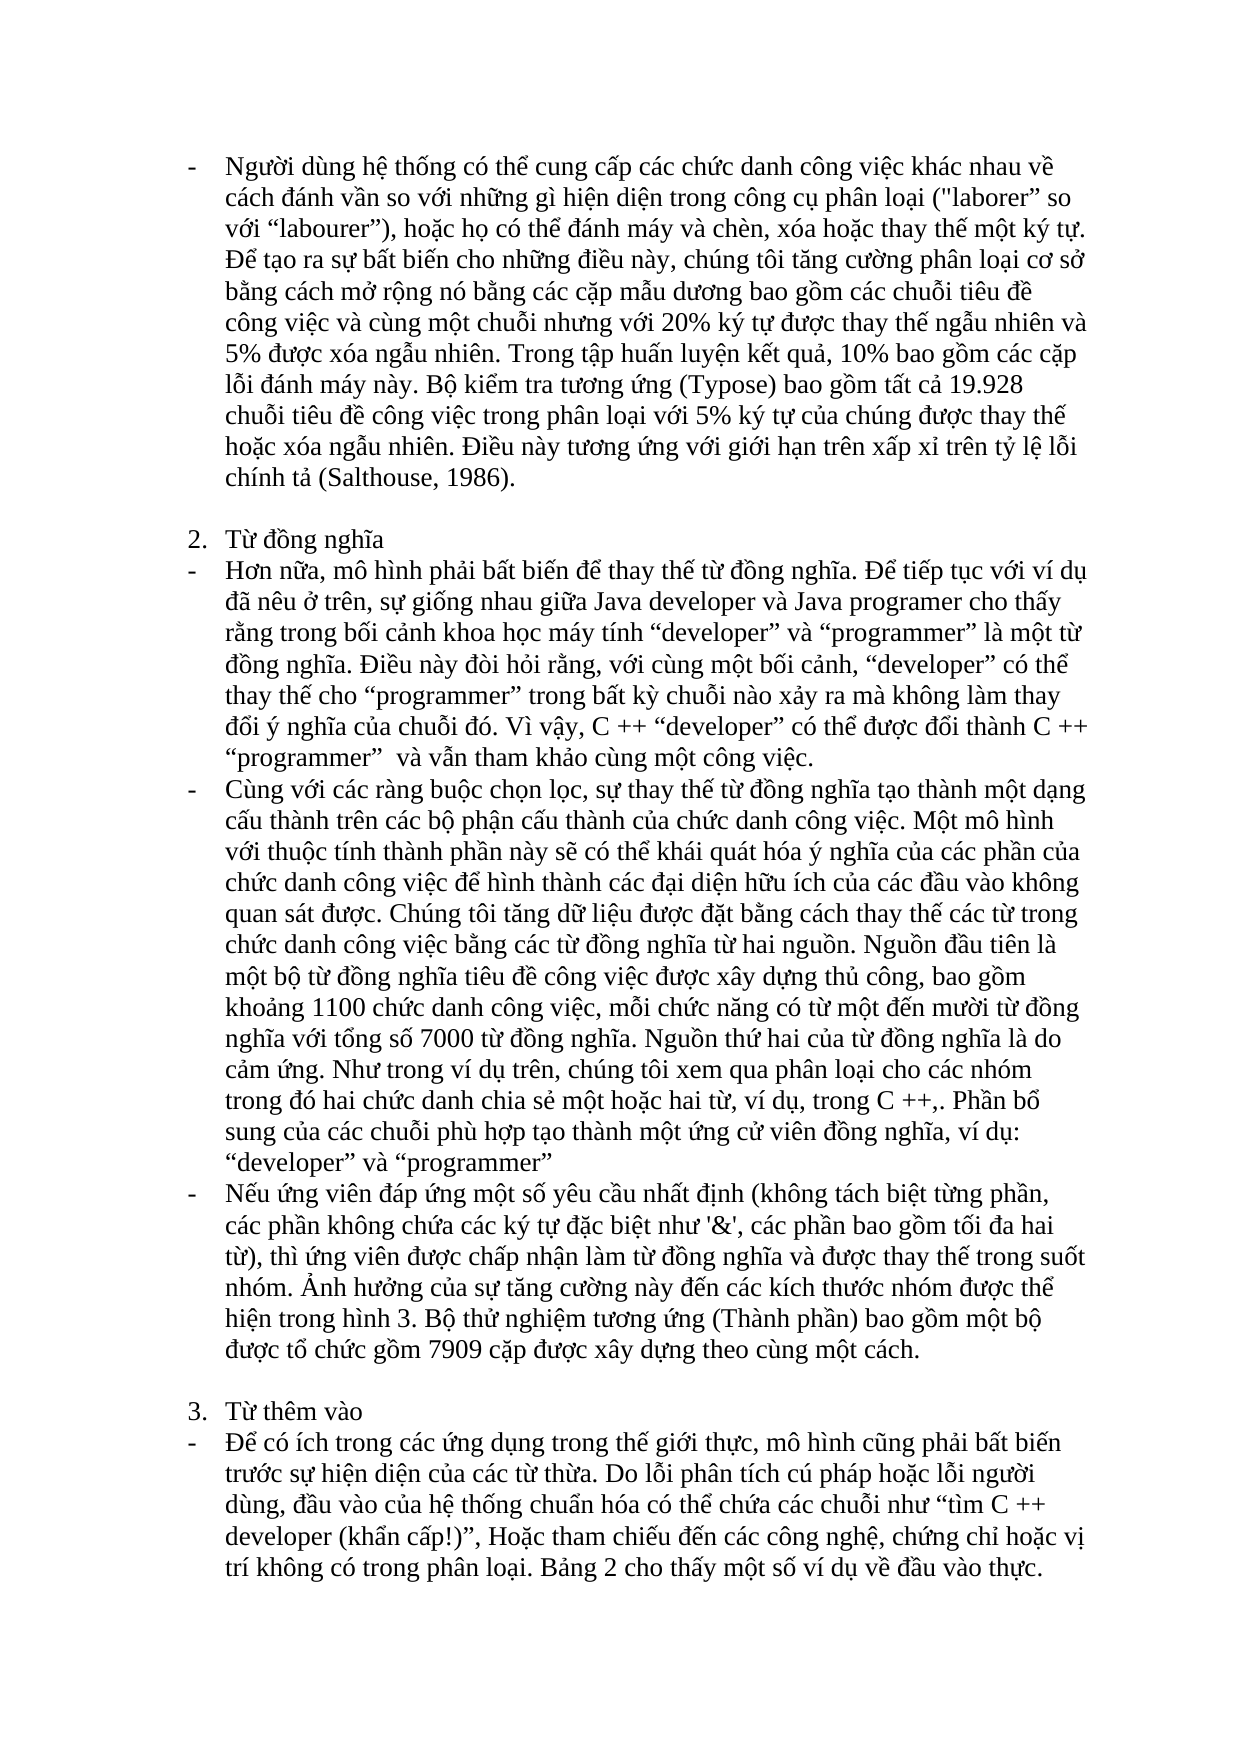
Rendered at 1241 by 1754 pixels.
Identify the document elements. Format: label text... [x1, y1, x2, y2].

list Để có ích trong các ứng dụng trong thế giới thực, mô hình cũng phải bất biến trước sự hiện diện của các từ thừa. Do lỗi phân tích cú pháp hoặc lỗi người dùng, đầu vào của hệ thống chuẩn hóa có thể chứa các chuỗi như “tìm C ++ developer (khẩn cấp!)”, Hoặc tham chiếu đến các công nghệ, chứng chỉ hoặc vị trí không có trong phân loại. Bảng 2 cho thấy một số ví dụ về đầu vào thực. [187, 1426, 1090, 1582]
list Từ đồng nghĩa [187, 523, 1090, 554]
list Cùng với các ràng buộc chọn lọc, sự thay thế từ đồng nghĩa tạo thành một dạng cấu thành trên các bộ phận cấu thành của chức danh công việc. Một mô hình với thuộc tính thành phần này sẽ có thể khái quát hóa ý nghĩa của các phần của chức danh công việc để hình thành các đại diện hữu ích của các đầu vào không quan sát được. Chúng tôi tăng dữ liệu được đặt bằng cách thay thế các từ trong chức danh công việc bằng các từ đồng nghĩa từ hai nguồn. Nguồn đầu tiên là một bộ từ đồng nghĩa tiêu đề công việc được xây dựng thủ công, bao gồm khoảng 1100 chức danh công việc, mỗi chức năng có từ một đến mười từ đồng nghĩa với tổng số 7000 từ đồng nghĩa. Nguồn thứ hai của từ đồng nghĩa là do cảm ứng. Như trong ví dụ trên, chúng tôi xem qua phân loại cho các nhóm trong đó hai chức danh chia sẻ một hoặc hai từ, ví dụ, trong C ++,. Phần bổ sung của các chuỗi phù hợp tạo thành một ứng cử viên đồng nghĩa, ví dụ: “developer” và “programmer” [187, 773, 1090, 1178]
list Nếu ứng viên đáp ứng một số yêu cầu nhất định (không tách biệt từng phần, các phần không chứa các ký tự đặc biệt như '&', các phần bao gồm tối đa hai từ), thì ứng viên được chấp nhận làm từ đồng nghĩa và được thay thế trong suốt nhóm. Ảnh hưởng của sự tăng cường này đến các kích thước nhóm được thể hiện trong hình 3. Bộ thử nghiệm tương ứng (Thành phần) bao gồm một bộ được tổ chức gồm 7909 cặp được xây dựng theo cùng một cách. [187, 1178, 1090, 1395]
list Từ thêm vào [187, 1395, 1090, 1426]
list Người dùng hệ thống có thể cung cấp các chức danh công việc khác nhau về cách đánh vần so với những gì hiện diện trong công cụ phân loại ("laborer” so với “labourer”), hoặc họ có thể đánh máy và chèn, xóa hoặc thay thế một ký tự. Để tạo ra sự bất biến cho những điều này, chúng tôi tăng cường phân loại cơ sở bằng cách mở rộng nó bằng các cặp mẫu dương bao gồm các chuỗi tiêu đề công việc và cùng một chuỗi nhưng với 20% ký tự được thay thế ngẫu nhiên và 5% được xóa ngẫu nhiên. Trong tập huấn luyện kết quả, 10% bao gồm các cặp lỗi đánh máy này. Bộ kiểm tra tương ứng (Typose) bao gồm tất cả 19.928 chuỗi tiêu đề công việc trong phân loại với 5% ký tự của chúng được thay thế hoặc xóa ngẫu nhiên. Điều này tương ứng với giới hạn trên xấp xỉ trên tỷ lệ lỗi chính tả (Salthouse, 1986). [187, 150, 1090, 523]
list Hơn nữa, mô hình phải bất biến để thay thế từ đồng nghĩa. Để tiếp tục với ví dụ đã nêu ở trên, sự giống nhau giữa Java developer và Java programer cho thấy rằng trong bối cảnh khoa học máy tính “developer” và “programmer” là một từ đồng nghĩa. Điều này đòi hỏi rằng, với cùng một bối cảnh, “developer” có thể thay thế cho “programmer” trong bất kỳ chuỗi nào xảy ra mà không làm thay đổi ý nghĩa của chuỗi đó. Vì vậy, C ++ “developer” có thể được đổi thành C ++ “programmer” và vẫn tham khảo cùng một công việc. [187, 554, 1090, 773]
